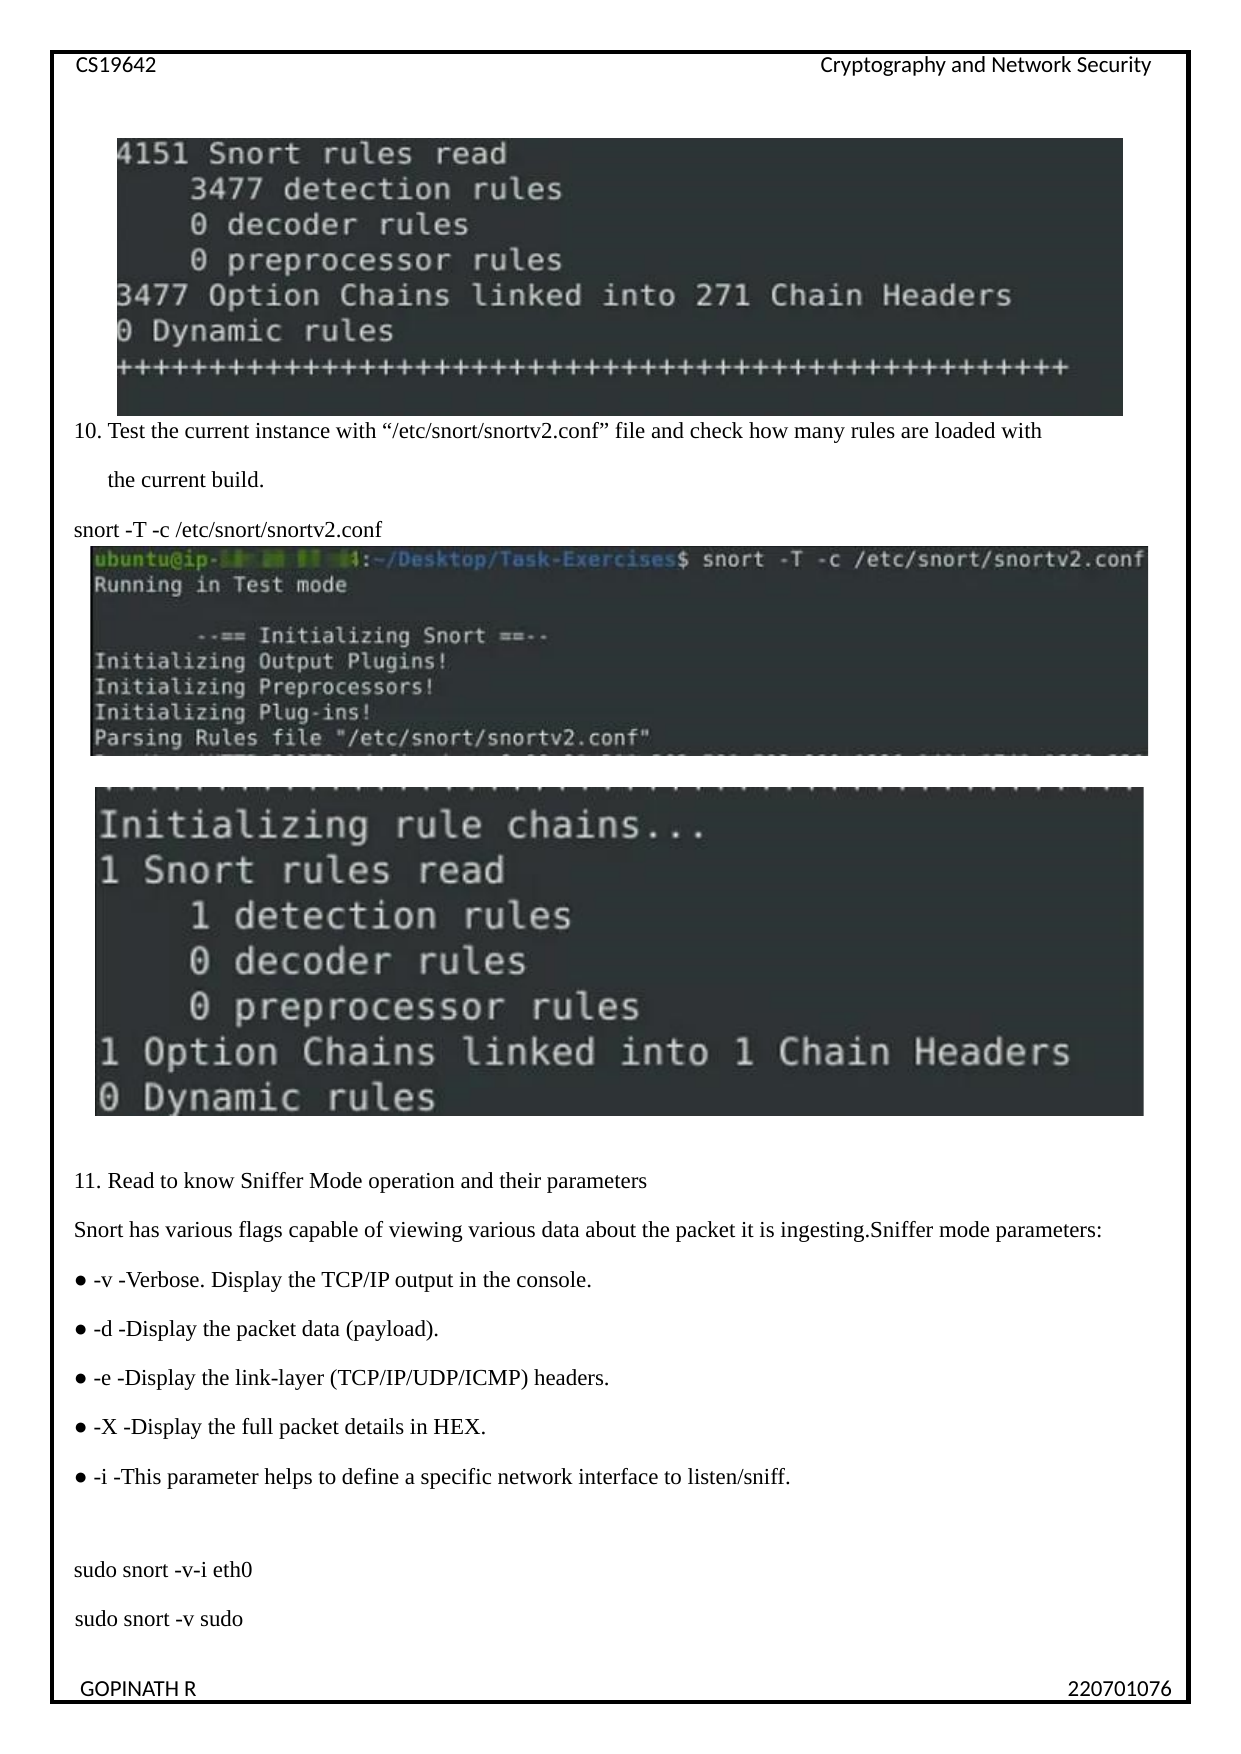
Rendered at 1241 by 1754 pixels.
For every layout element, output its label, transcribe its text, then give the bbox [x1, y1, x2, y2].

list Read to know Sniffer Mode operation and their parameters [73, 1167, 1045, 1193]
picture [95, 787, 1144, 1116]
list -i -This parameter helps to define a specific network interface to listen/sniff. [73, 1463, 1166, 1489]
list -X -Display the full packet details in HEX. [73, 1413, 1166, 1440]
picture [117, 138, 1123, 416]
text Snort has various flags capable of viewing various data about the packet it is ingesting.Sniffer mode parameters: [73, 1216, 1105, 1243]
list -v -Verbose. Display the TCP/IP output in the console. [73, 1266, 1166, 1292]
list -e -Display the link-layer (TCP/IP/UDP/ICMP) headers. [73, 1364, 1166, 1391]
text snort -T -c /etc/snort/snortv2.conf [73, 516, 1166, 542]
picture [90, 546, 1149, 756]
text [73, 1557, 254, 1632]
list Test the current instance with “/etc/snort/snortv2.conf” file and check how many rules are loaded with the current build. [73, 417, 1045, 493]
list -d -Display the packet data (payload). [73, 1315, 1166, 1341]
